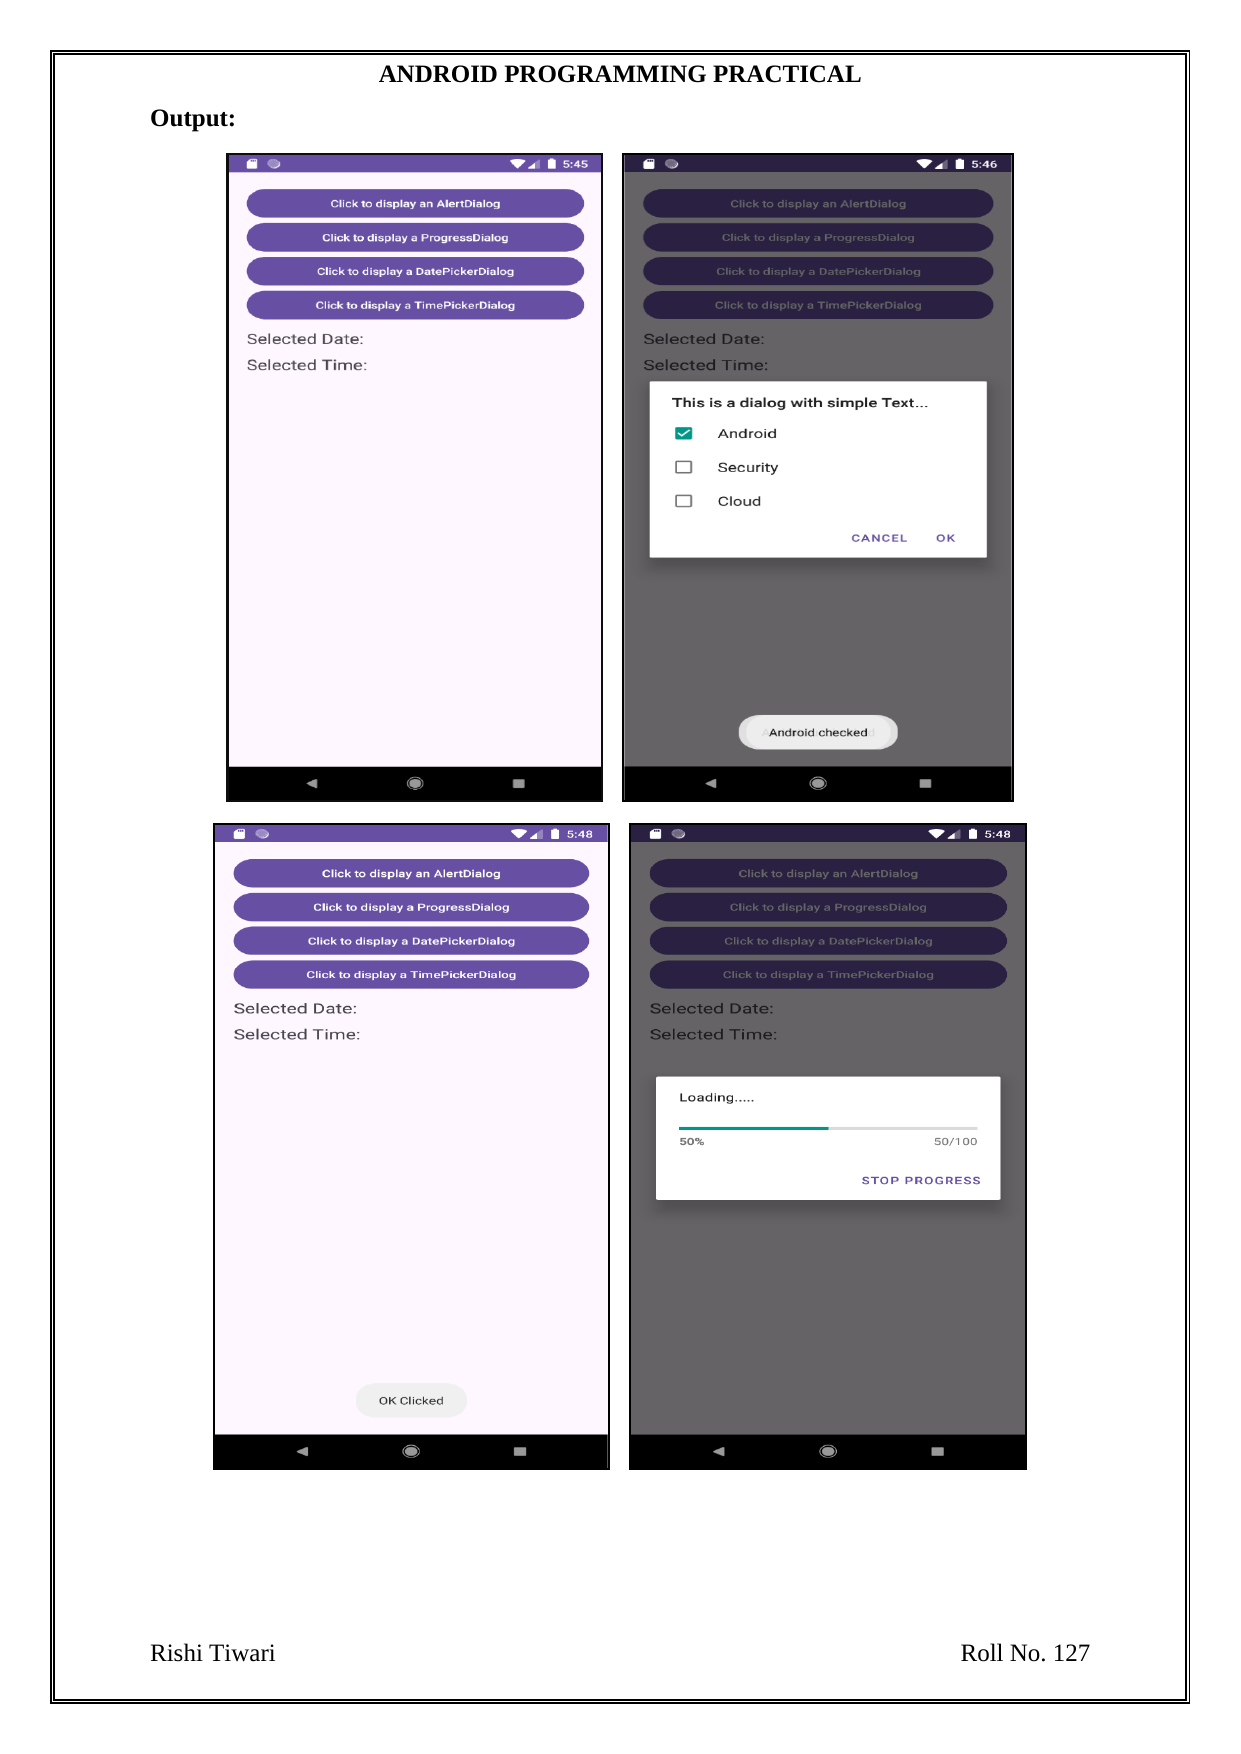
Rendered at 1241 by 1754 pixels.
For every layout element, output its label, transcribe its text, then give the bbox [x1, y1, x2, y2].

picture [229, 155, 601, 800]
picture [624, 155, 1012, 800]
picture [215, 825, 608, 1468]
text Output: [150, 103, 1090, 132]
picture [631, 825, 1025, 1468]
